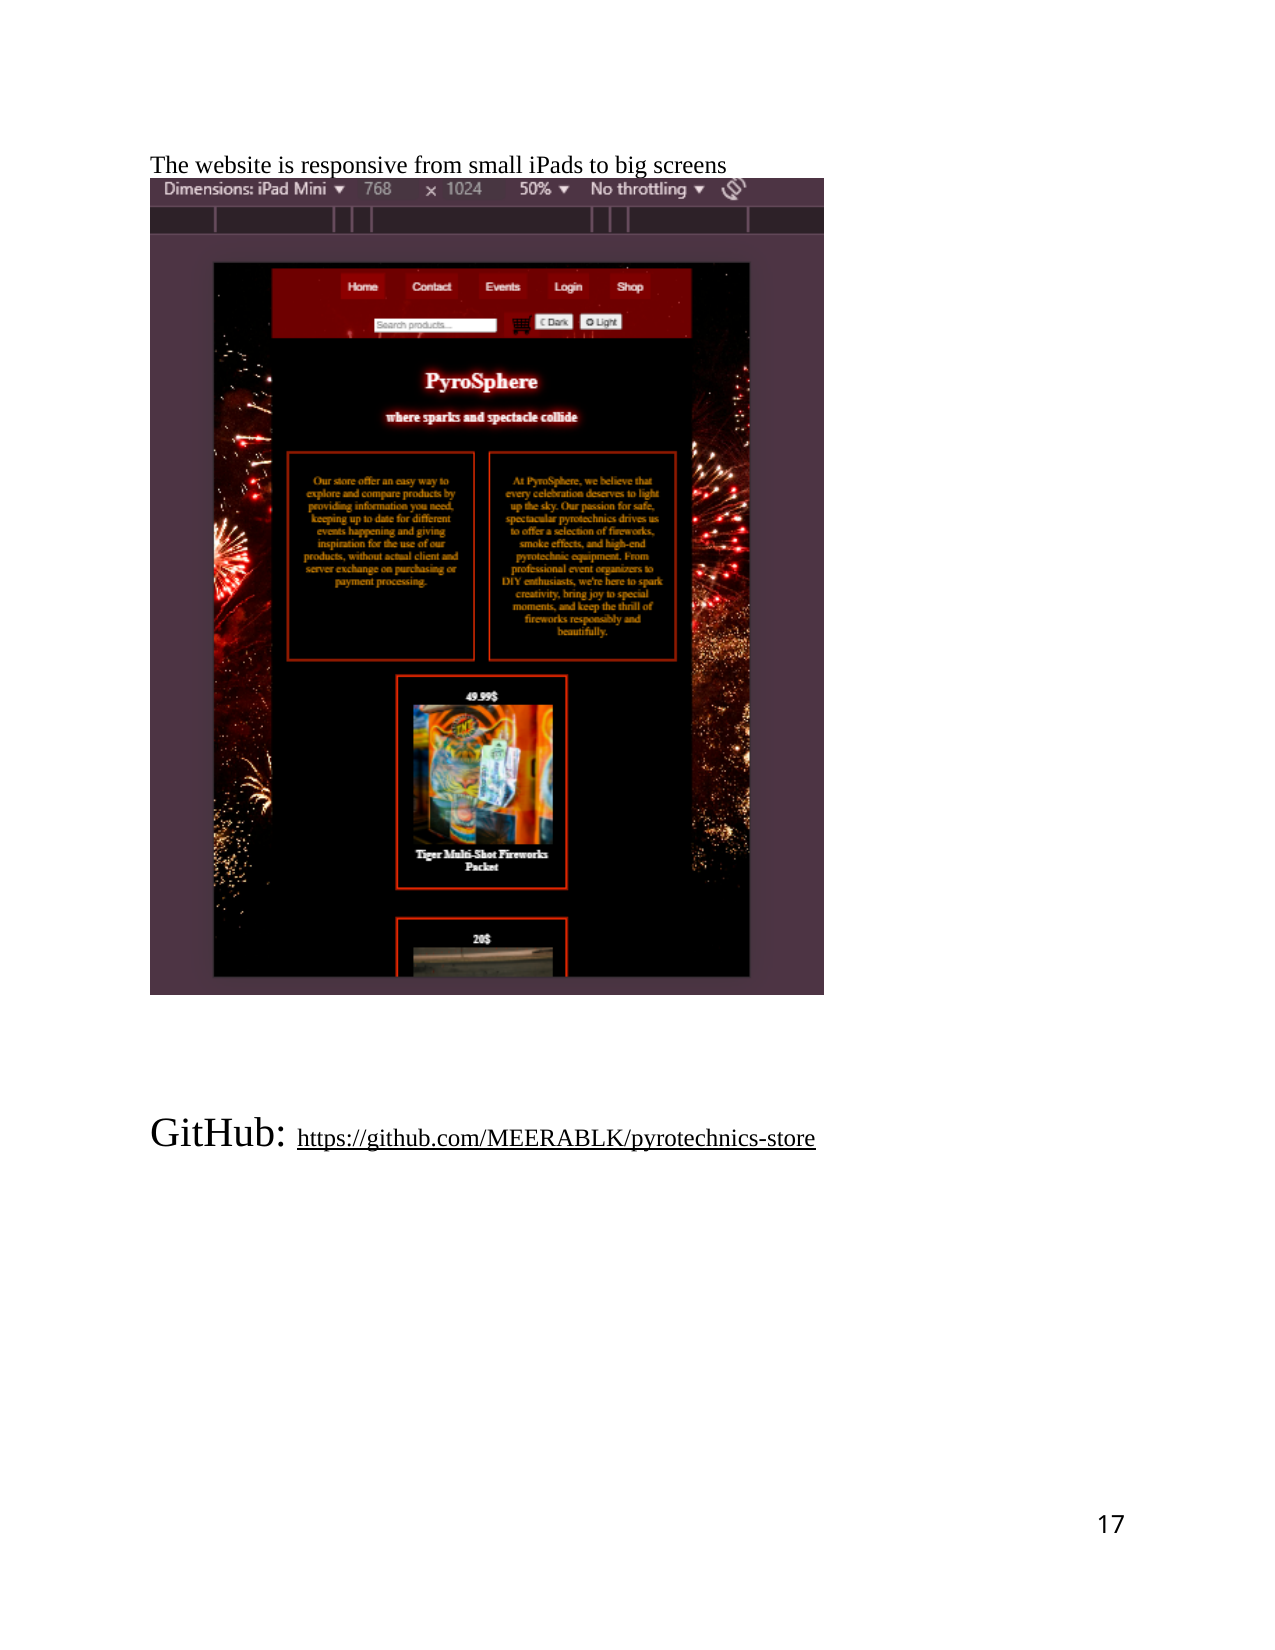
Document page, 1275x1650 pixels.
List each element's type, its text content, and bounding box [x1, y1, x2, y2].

text GitHub: https://github.com/MEERABLK/pyrotechnics-store [150, 1108, 1125, 1156]
picture [150, 178, 824, 995]
